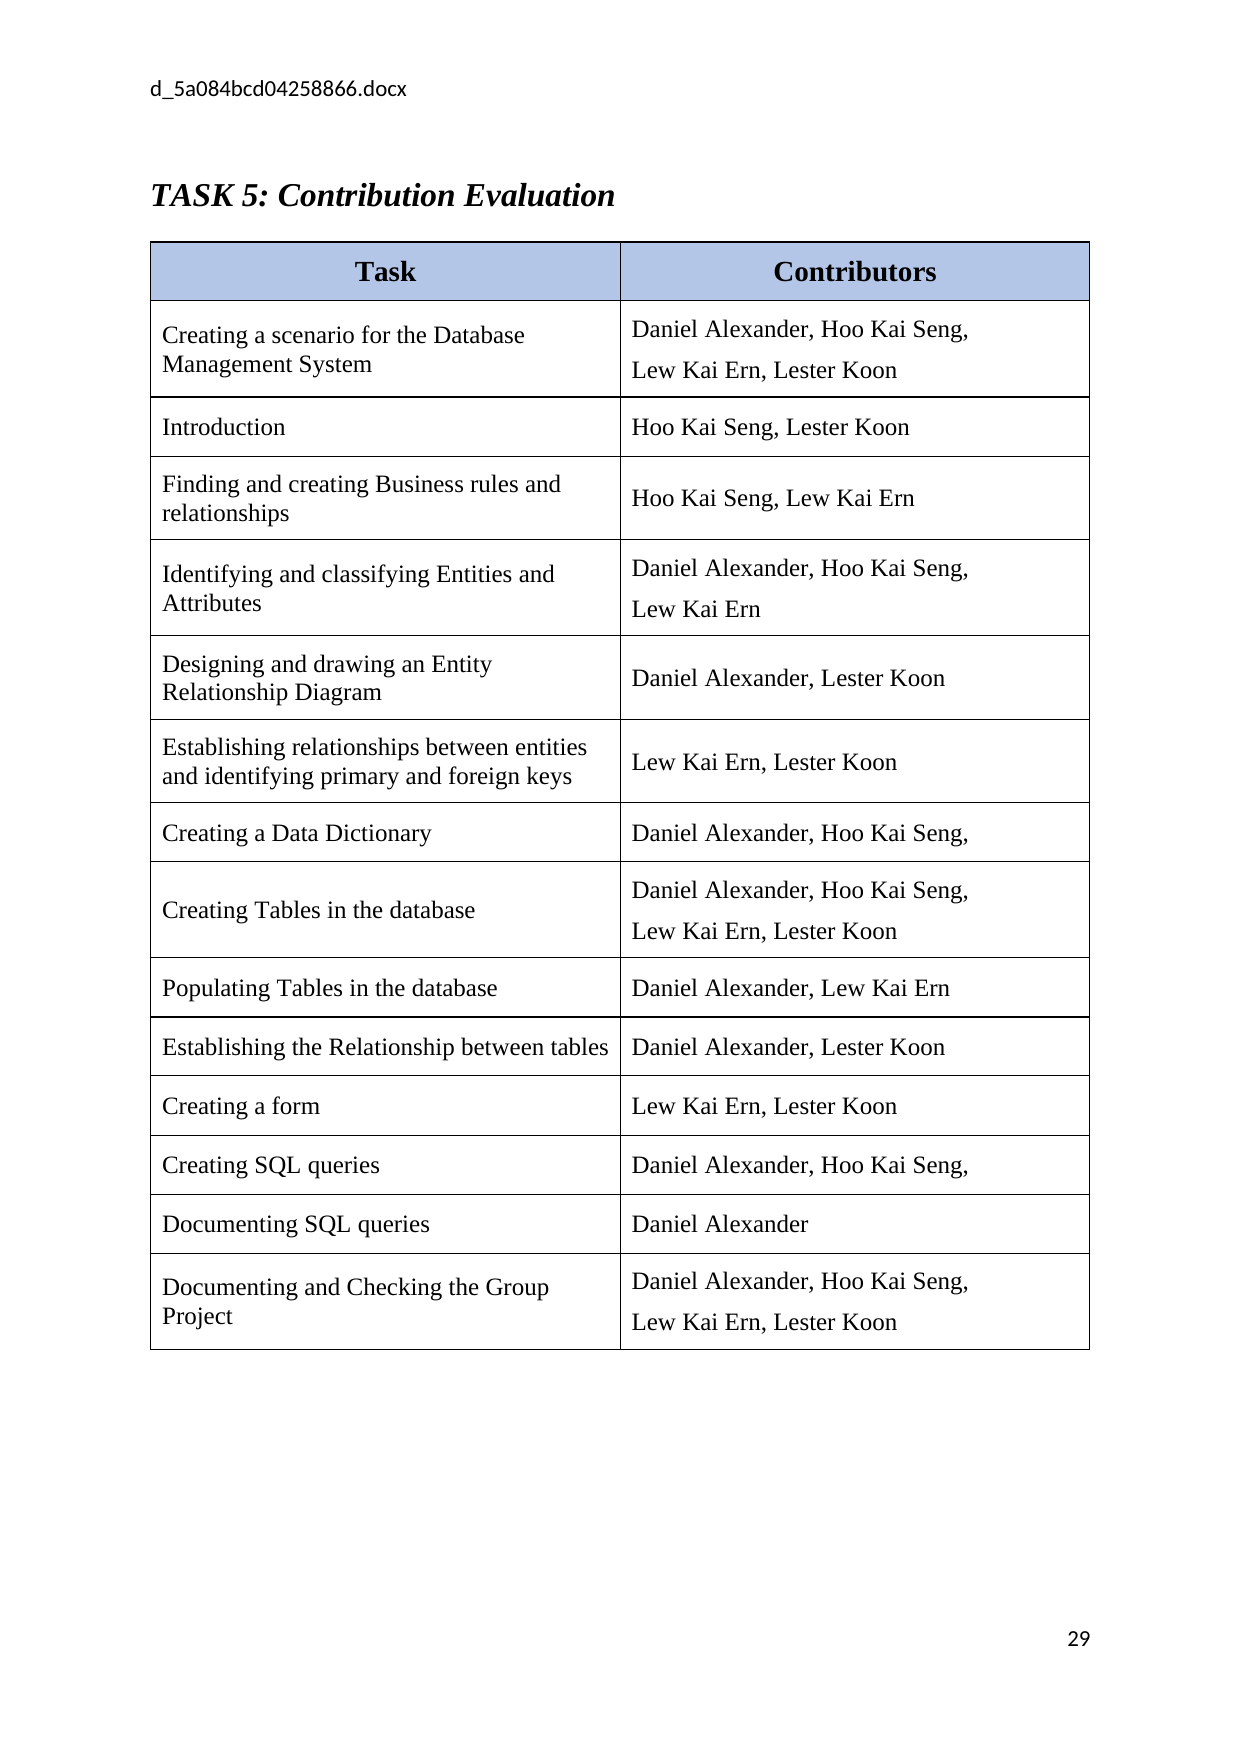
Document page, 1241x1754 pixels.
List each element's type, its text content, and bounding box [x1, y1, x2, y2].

table_cell Lew Kai Ern, Lester Koon [621, 720, 1089, 802]
table_cell Daniel Alexander, Hoo Kai Seng, [621, 1136, 1089, 1193]
table_cell Hoo Kai Seng, Lester Koon [621, 398, 1089, 456]
table_cell Daniel Alexander, Lew Kai Ern [621, 958, 1089, 1016]
table_cell Daniel Alexander, Lester Koon [621, 636, 1089, 719]
table_cell Daniel Alexander, Hoo Kai Seng, [621, 803, 1089, 861]
table_cell Identifying and classifying Entities and Attributes [151, 540, 620, 635]
table_cell Introduction [151, 398, 620, 456]
table_cell Creating a form [151, 1076, 620, 1134]
table_cell Hoo Kai Seng, Lew Kai Ern [621, 457, 1089, 539]
table_cell Documenting SQL queries [151, 1195, 620, 1253]
text TASK 5: Contribution Evaluation [150, 175, 1090, 213]
table_cell Establishing relationships between entities and identifying primary and foreign keys [151, 720, 620, 802]
table_cell Daniel Alexander, Hoo Kai Seng, Lew Kai Ern, Lester Koon [621, 862, 1089, 957]
table_cell Creating a scenario for the Database Management System [151, 301, 620, 396]
table_header Task [151, 243, 620, 300]
table_cell Creating a Data Dictionary [151, 803, 620, 861]
table_cell Creating SQL queries [151, 1136, 620, 1193]
table_cell Daniel Alexander, Lester Koon [621, 1018, 1089, 1075]
table_cell Daniel Alexander [621, 1195, 1089, 1253]
table_cell Documenting and Checking the Group Project [151, 1254, 620, 1349]
table_cell Daniel Alexander, Hoo Kai Seng, Lew Kai Ern, Lester Koon [621, 301, 1089, 396]
table_header Contributors [621, 243, 1089, 300]
table_cell Finding and creating Business rules and relationships [151, 457, 620, 539]
table_cell Creating Tables in the database [151, 862, 620, 957]
table_cell Daniel Alexander, Hoo Kai Seng, Lew Kai Ern, Lester Koon [621, 1254, 1089, 1349]
table_cell Establishing the Relationship between tables [151, 1018, 620, 1075]
table_cell Lew Kai Ern, Lester Koon [621, 1076, 1089, 1134]
table_cell Daniel Alexander, Hoo Kai Seng, Lew Kai Ern [621, 540, 1089, 635]
table_cell Populating Tables in the database [151, 958, 620, 1016]
table_cell Designing and drawing an Entity Relationship Diagram [151, 636, 620, 719]
